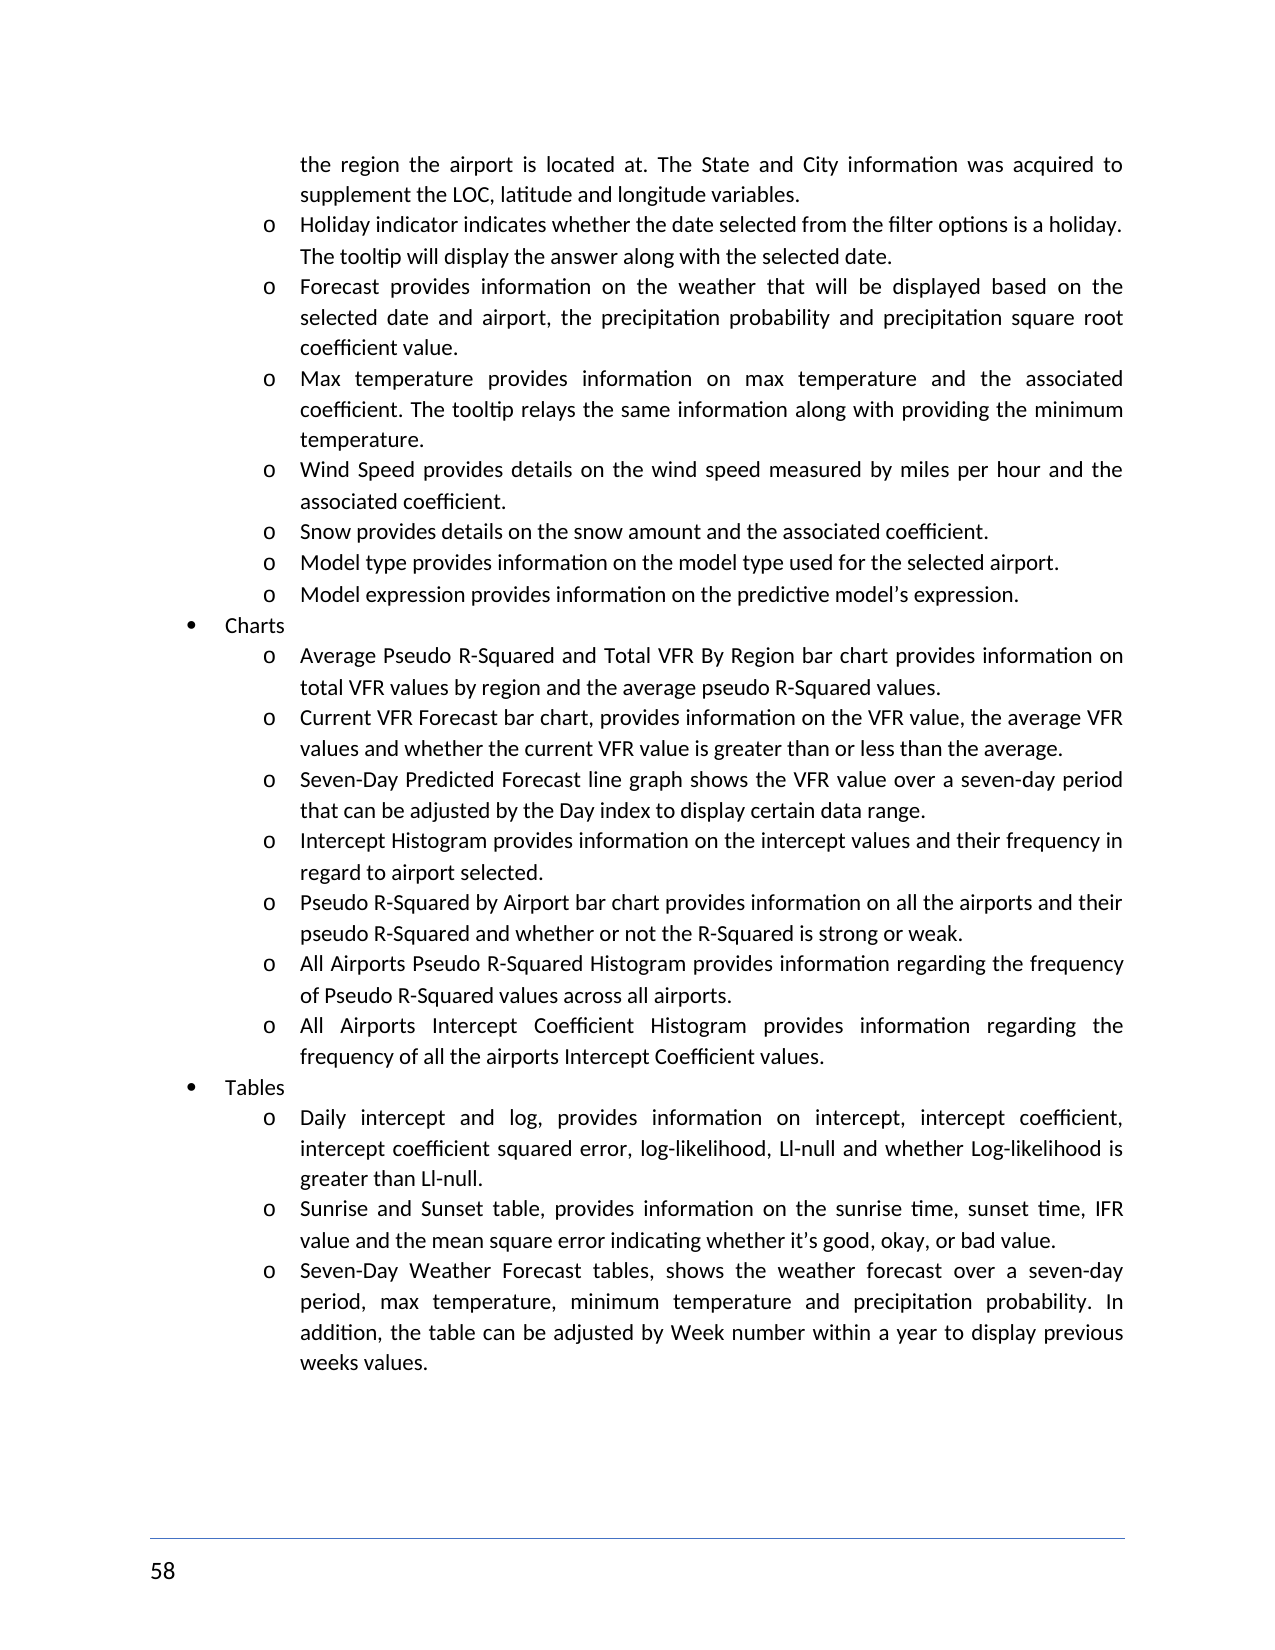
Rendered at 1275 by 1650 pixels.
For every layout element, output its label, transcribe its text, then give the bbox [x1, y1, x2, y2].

list Model expression provides information on the predictive model’s expression. [262, 580, 1125, 609]
list All Airports Pseudo R-Squared Histogram provides information regarding the frequency of Pseudo R-Squared values across all airports. [262, 949, 1125, 1009]
list Pseudo R-Squared by Airport bar chart provides information on all the airports and their pseudo R-Squared and whether or not the R-Squared is strong or weak. [262, 888, 1125, 947]
list Model type provides information on the model type used for the selected airport. [262, 548, 1125, 578]
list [262, 150, 1125, 208]
list Seven-Day Weather Forecast tables, shows the weather forecast over a seven-day period, max temperature, minimum temperature and precipitation probability. In addition, the table can be adjusted by Week number within a year to display previous weeks values. [262, 1256, 1125, 1376]
list Wind Speed provides details on the wind speed measured by miles per hour and the associated coefficient. [262, 456, 1125, 515]
list Snow provides details on the snow amount and the associated coefficient. [262, 517, 1125, 546]
list Forecast provides information on the weather that will be displayed based on the selected date and airport, the precipitation probability and precipitation square root coefficient value. [262, 272, 1125, 362]
list Charts [187, 611, 1125, 639]
list Sunrise and Sunset table, provides information on the sunrise time, sunset time, IFR value and the mean square error indicating whether it’s good, okay, or bad value. [262, 1194, 1125, 1254]
list Current VFR Forecast bar chart, provides information on the VFR value, the average VFR values and whether the current VFR value is greater than or less than the average. [262, 703, 1125, 763]
list Intercept Histogram provides information on the intercept values and their frequency in regard to airport selected. [262, 826, 1125, 886]
list Max temperature provides information on max temperature and the associated coefficient. The tooltip relays the same information along with providing the minimum temperature. [262, 364, 1125, 453]
list Tables [187, 1073, 1125, 1101]
list Holiday indicator indicates whether the date selected from the filter options is a holiday. The tooltip will display the answer along with the selected date. [262, 210, 1125, 270]
list All Airports Intercept Coefficient Histogram provides information regarding the frequency of all the airports Intercept Coefficient values. [262, 1011, 1125, 1070]
list Seven-Day Predicted Forecast line graph shows the VFR value over a seven-day period that can be adjusted by the Day index to display certain data range. [262, 765, 1125, 824]
list Daily intercept and log, provides information on intercept, intercept coefficient, intercept coefficient squared error, log-likelihood, Ll-null and whether Log-likelihood is greater than Ll-null. [262, 1103, 1125, 1192]
list Average Pseudo R-Squared and Total VFR By Region bar chart provides information on total VFR values by region and the average pseudo R-Squared values. [262, 642, 1125, 701]
